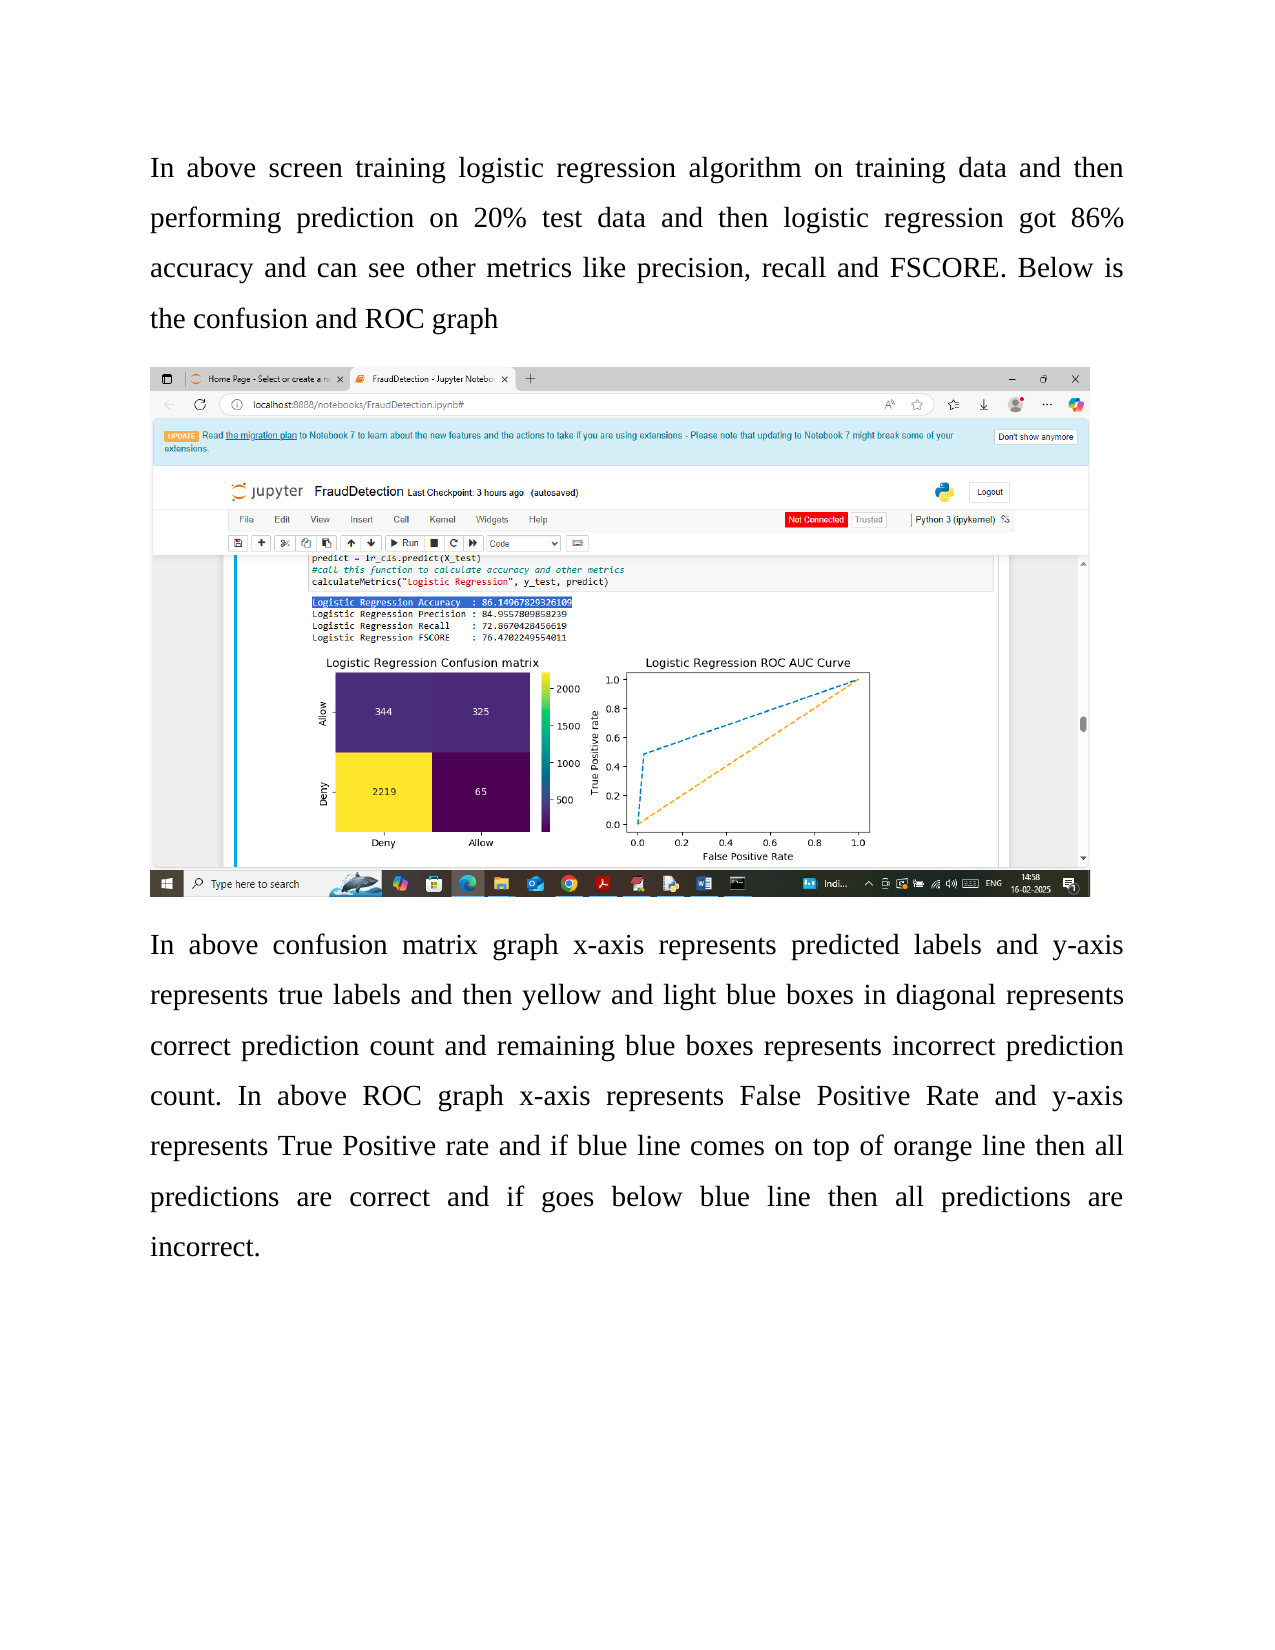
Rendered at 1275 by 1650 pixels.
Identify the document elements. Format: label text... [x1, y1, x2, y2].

picture [150, 367, 1091, 897]
text In above screen training logistic regression algorithm on training data and then performing prediction on 20% test data and then logistic regression got 86% accuracy and can see other metrics like precision, recall and FSCORE. Below is the confusion and ROC graph [150, 150, 1125, 334]
text In above confusion matrix graph x-axis represents predicted labels and y-axis represents true labels and then yellow and light blue boxes in diagonal represents correct prediction count and remaining blue boxes represents incorrect prediction count. In above ROC graph x-axis represents False Positive Rate and y-axis represents True Positive rate and if blue line comes on top of orange line then all predictions are correct and if goes below blue line then all predictions are incorrect. [150, 927, 1125, 1263]
